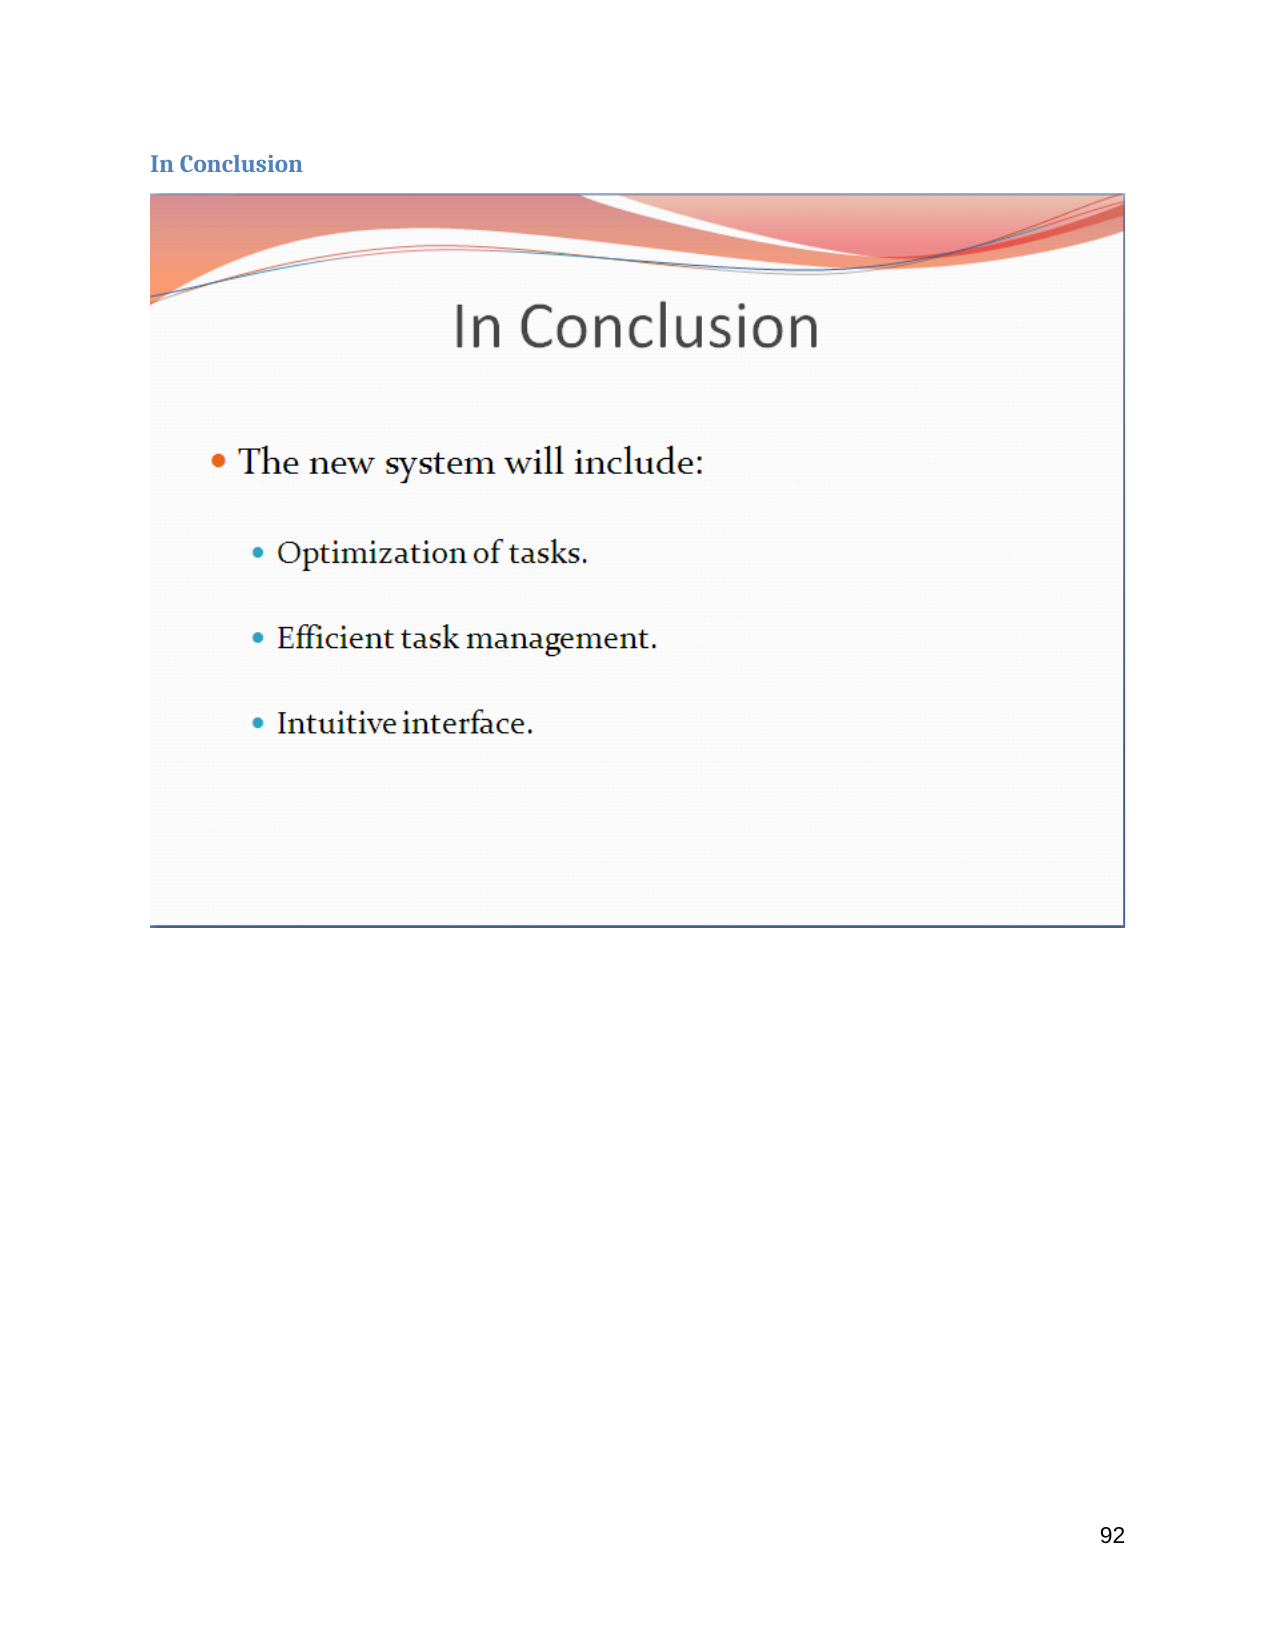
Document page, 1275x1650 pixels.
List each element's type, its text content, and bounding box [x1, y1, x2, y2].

subtitle In Conclusion [150, 150, 1125, 179]
picture [150, 193, 1125, 928]
